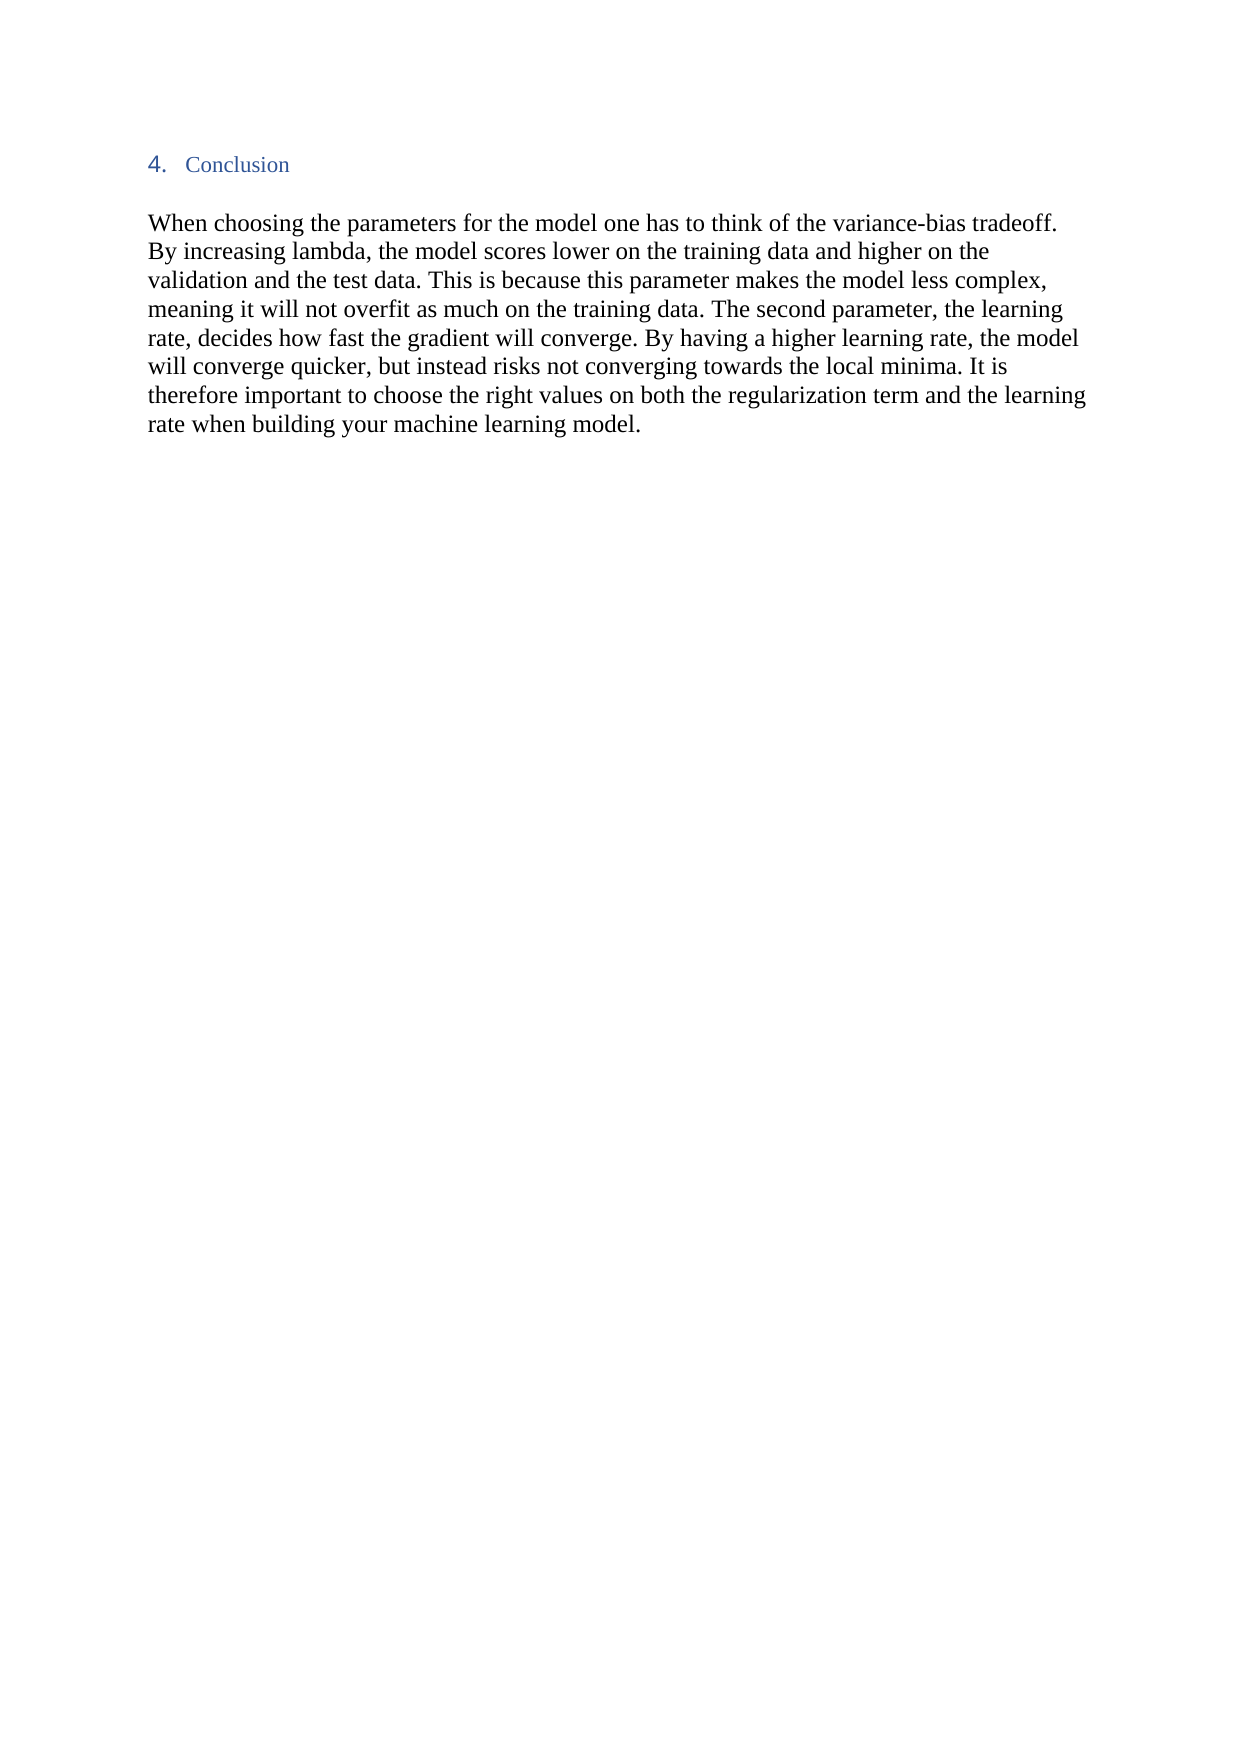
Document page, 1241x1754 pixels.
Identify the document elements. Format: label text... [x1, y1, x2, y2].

text When choosing the parameters for the model one has to think of the variance-bias tradeoff. By increasing lambda, the model scores lower on the training data and higher on the validation and the test data. This is because this parameter makes the model less complex, meaning it will not overfit as much on the training data. The second parameter, the learning rate, decides how fast the gradient will converge. By having a higher learning rate, the model will converge quicker, but instead risks not converging towards the local minima. It is therefore important to choose the right values on both the regularization term and the learning rate when building your machine learning model. [148, 208, 1093, 438]
subtitle Conclusion [148, 148, 1093, 179]
